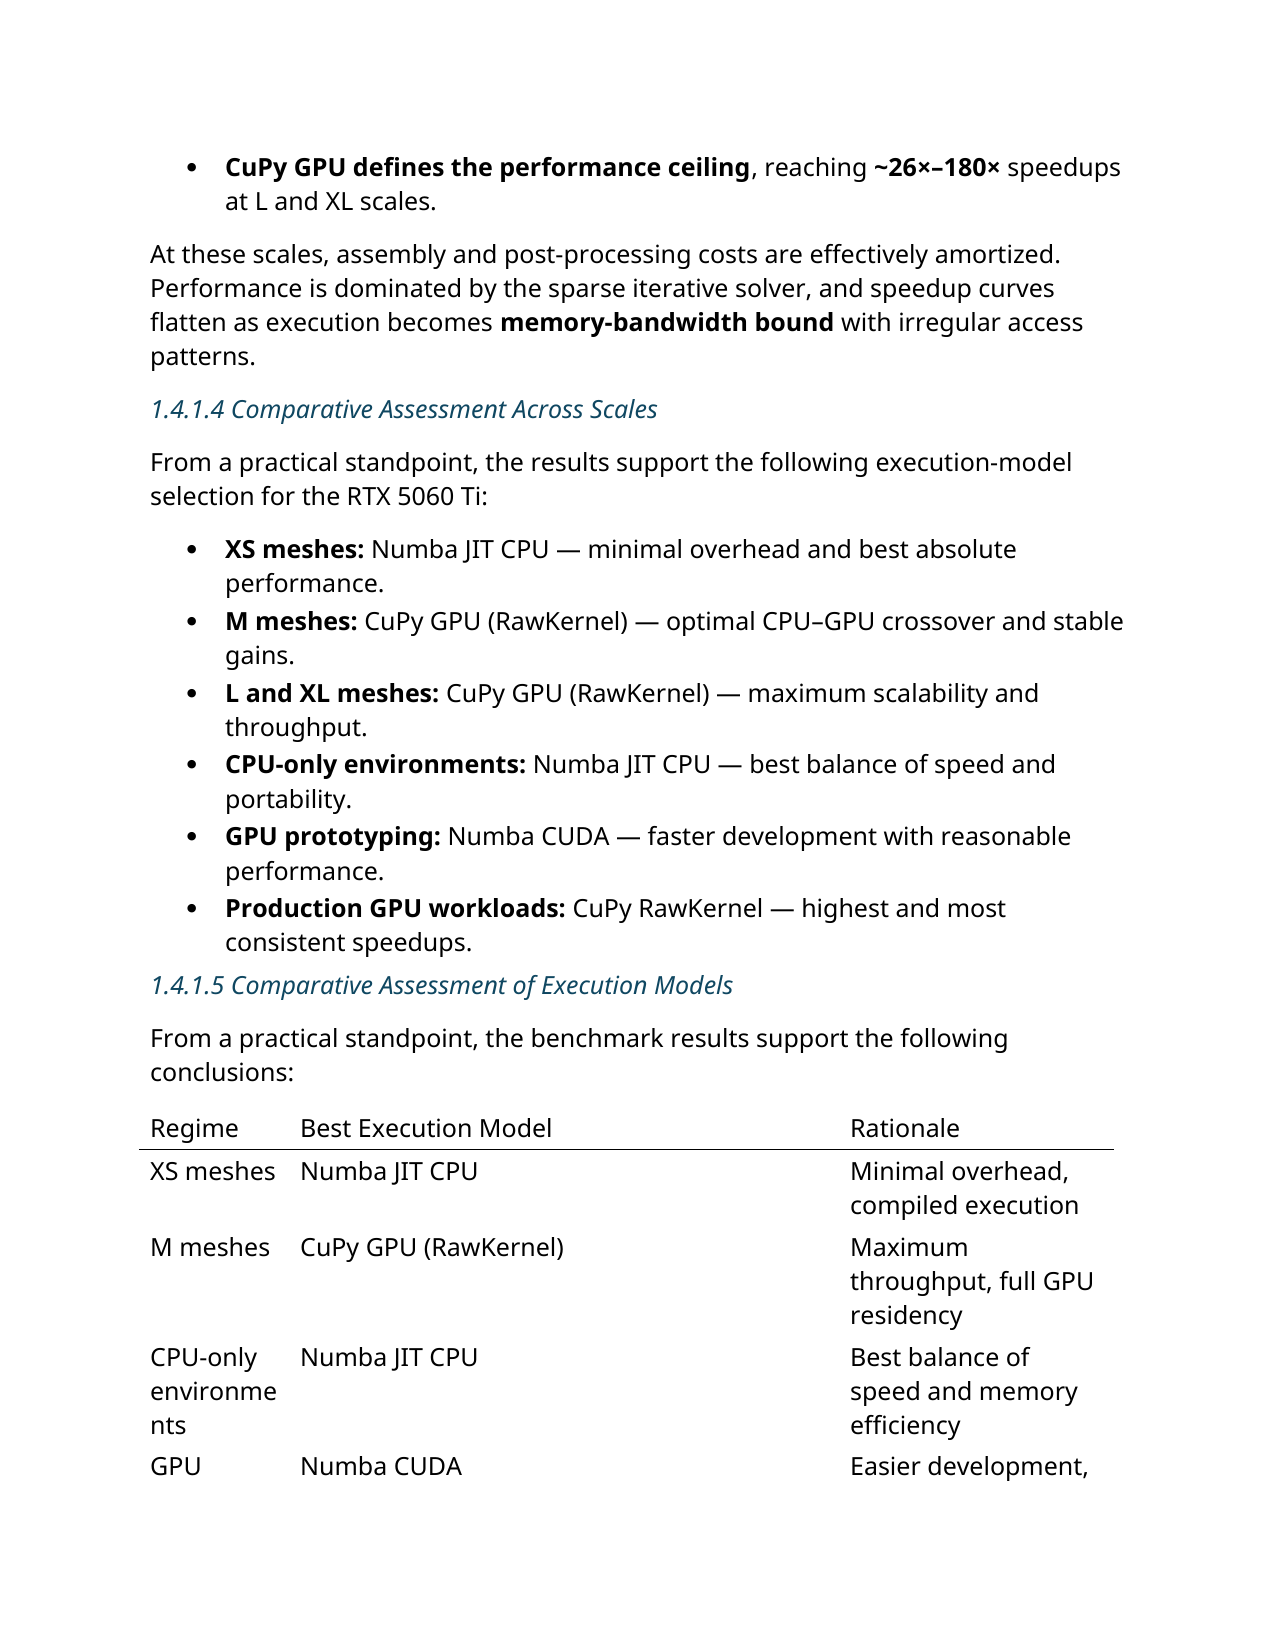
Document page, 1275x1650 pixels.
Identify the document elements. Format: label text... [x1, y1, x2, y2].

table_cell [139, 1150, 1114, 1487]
list CuPy GPU defines the performance ceiling, reaching ~26×–180× speedups at L and XL scales. [187, 150, 1125, 218]
list CPU-only environments: Numba JIT CPU — best balance of speed and portability. [187, 747, 1125, 815]
text From a practical standpoint, the benchmark results support the following conclusions: [150, 1020, 1125, 1088]
list XS meshes: Numba JIT CPU — minimal overhead and best absolute performance. [187, 532, 1125, 600]
list Production GPU workloads: CuPy RawKernel — highest and most consistent speedups. [187, 891, 1125, 959]
list GPU prototyping: Numba CUDA — faster development with reasonable performance. [187, 819, 1125, 887]
list M meshes: CuPy GPU (RawKernel) — optimal CPU–GPU crossover and stable gains. [187, 603, 1125, 672]
subtitle 1.4.1.5 Comparative Assessment of Execution Models [150, 967, 1125, 1001]
list L and XL meshes: CuPy GPU (RawKernel) — maximum scalability and throughput. [187, 675, 1125, 743]
subtitle 1.4.1.4 Comparative Assessment Across Scales [150, 392, 1125, 426]
text From a practical standpoint, the results support the following execution-model selection for the RTX 5060 Ti: [150, 445, 1125, 513]
text At these scales, assembly and post-processing costs are effectively amortized. Performance is dominated by the sparse iterative solver, and speedup curves flatten as execution becomes memory-bandwidth bound with irregular access patterns. [150, 237, 1125, 373]
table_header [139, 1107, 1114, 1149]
